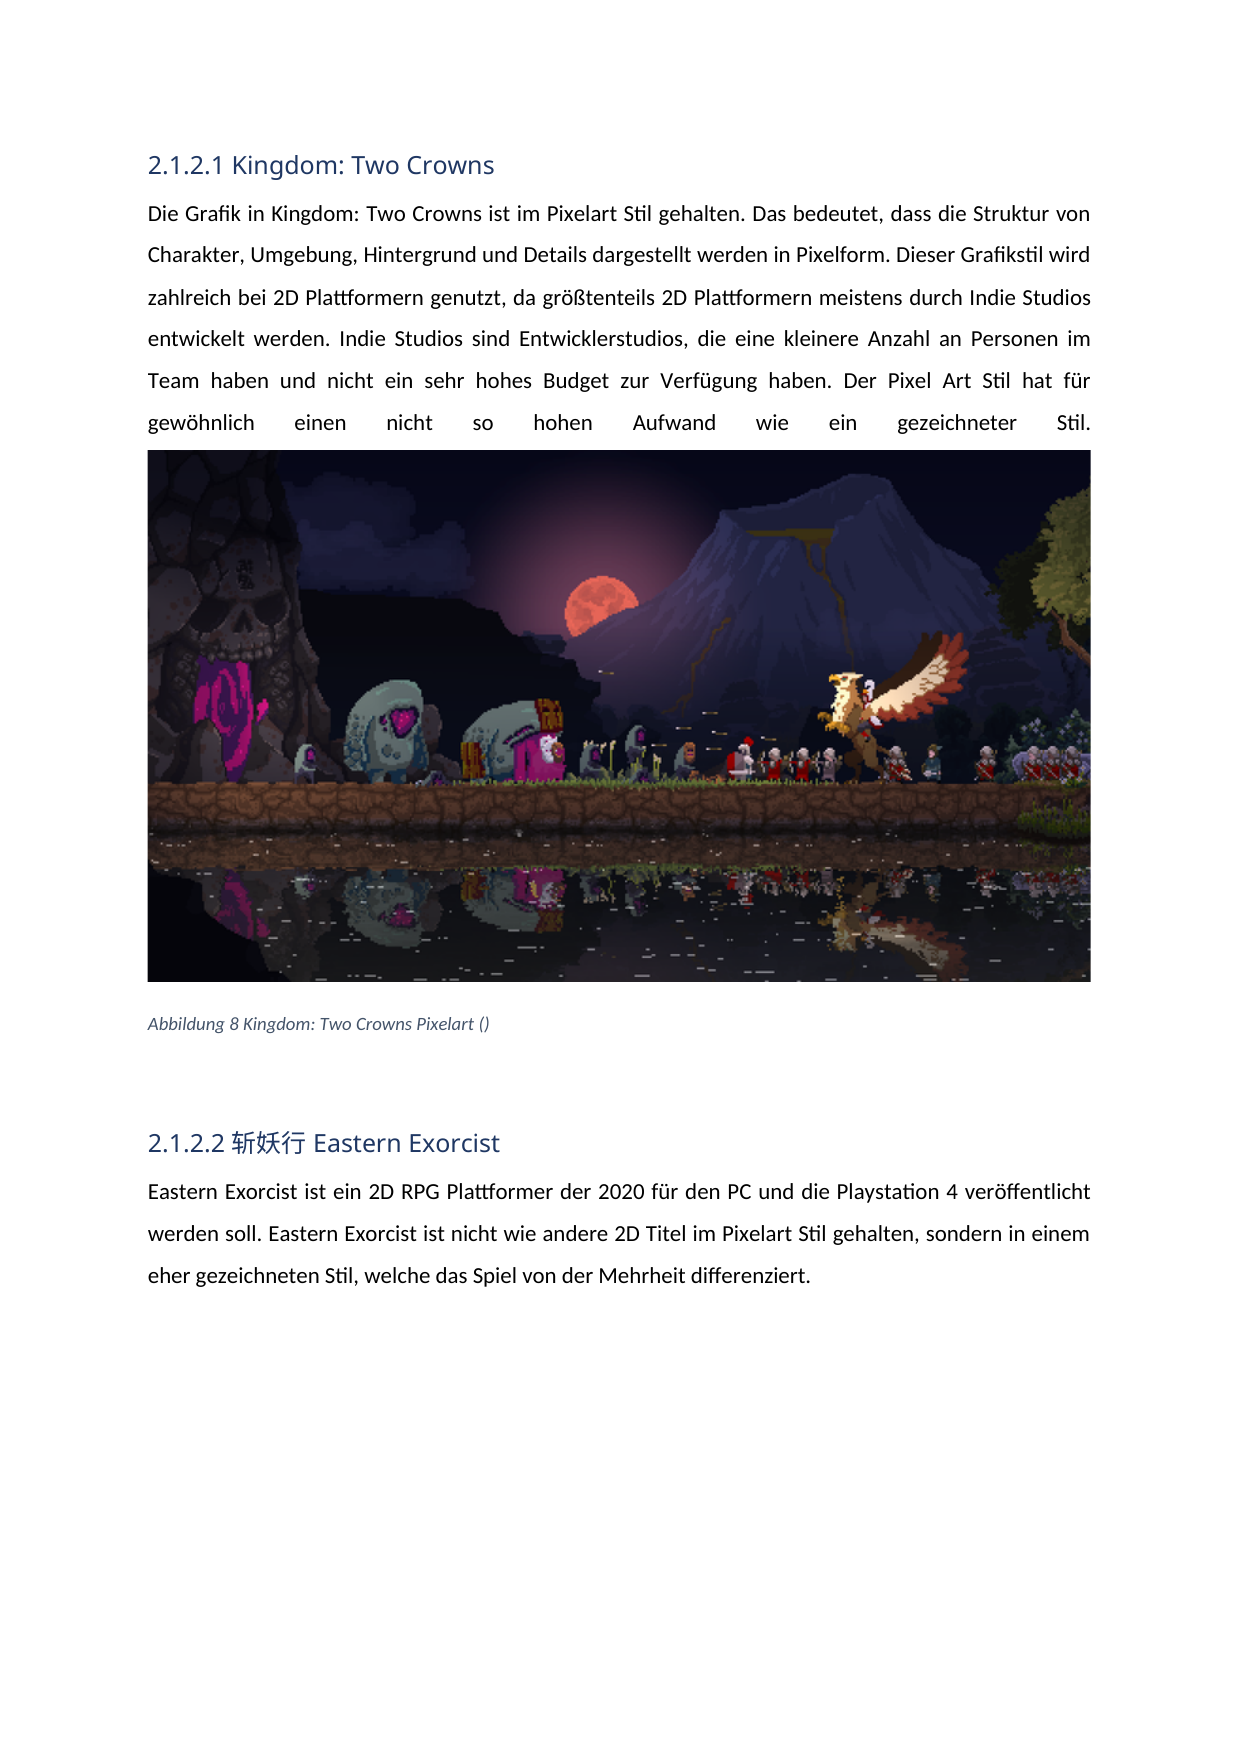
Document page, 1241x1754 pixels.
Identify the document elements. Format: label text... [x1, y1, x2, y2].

subtitle 2.1.2.1 Kingdom: Two Crowns [148, 148, 1093, 182]
picture [147, 450, 1091, 982]
text Eastern Exorcist ist ein 2D RPG Plattformer der 2020 für den PC und die Playstation 4 veröffentlicht werden soll. Eastern Exorcist ist nicht wie andere 2D Titel im Pixelart Stil gehalten, sondern in einem eher gezeichneten Stil, welche das Spiel von der Mehrheit differenziert. [148, 1177, 1093, 1289]
text Abbildung Kingdom: Two Crowns Pixelart () [148, 1012, 1093, 1035]
subtitle 2.1.2.2 斩妖行 Eastern Exorcist [148, 1126, 1093, 1160]
